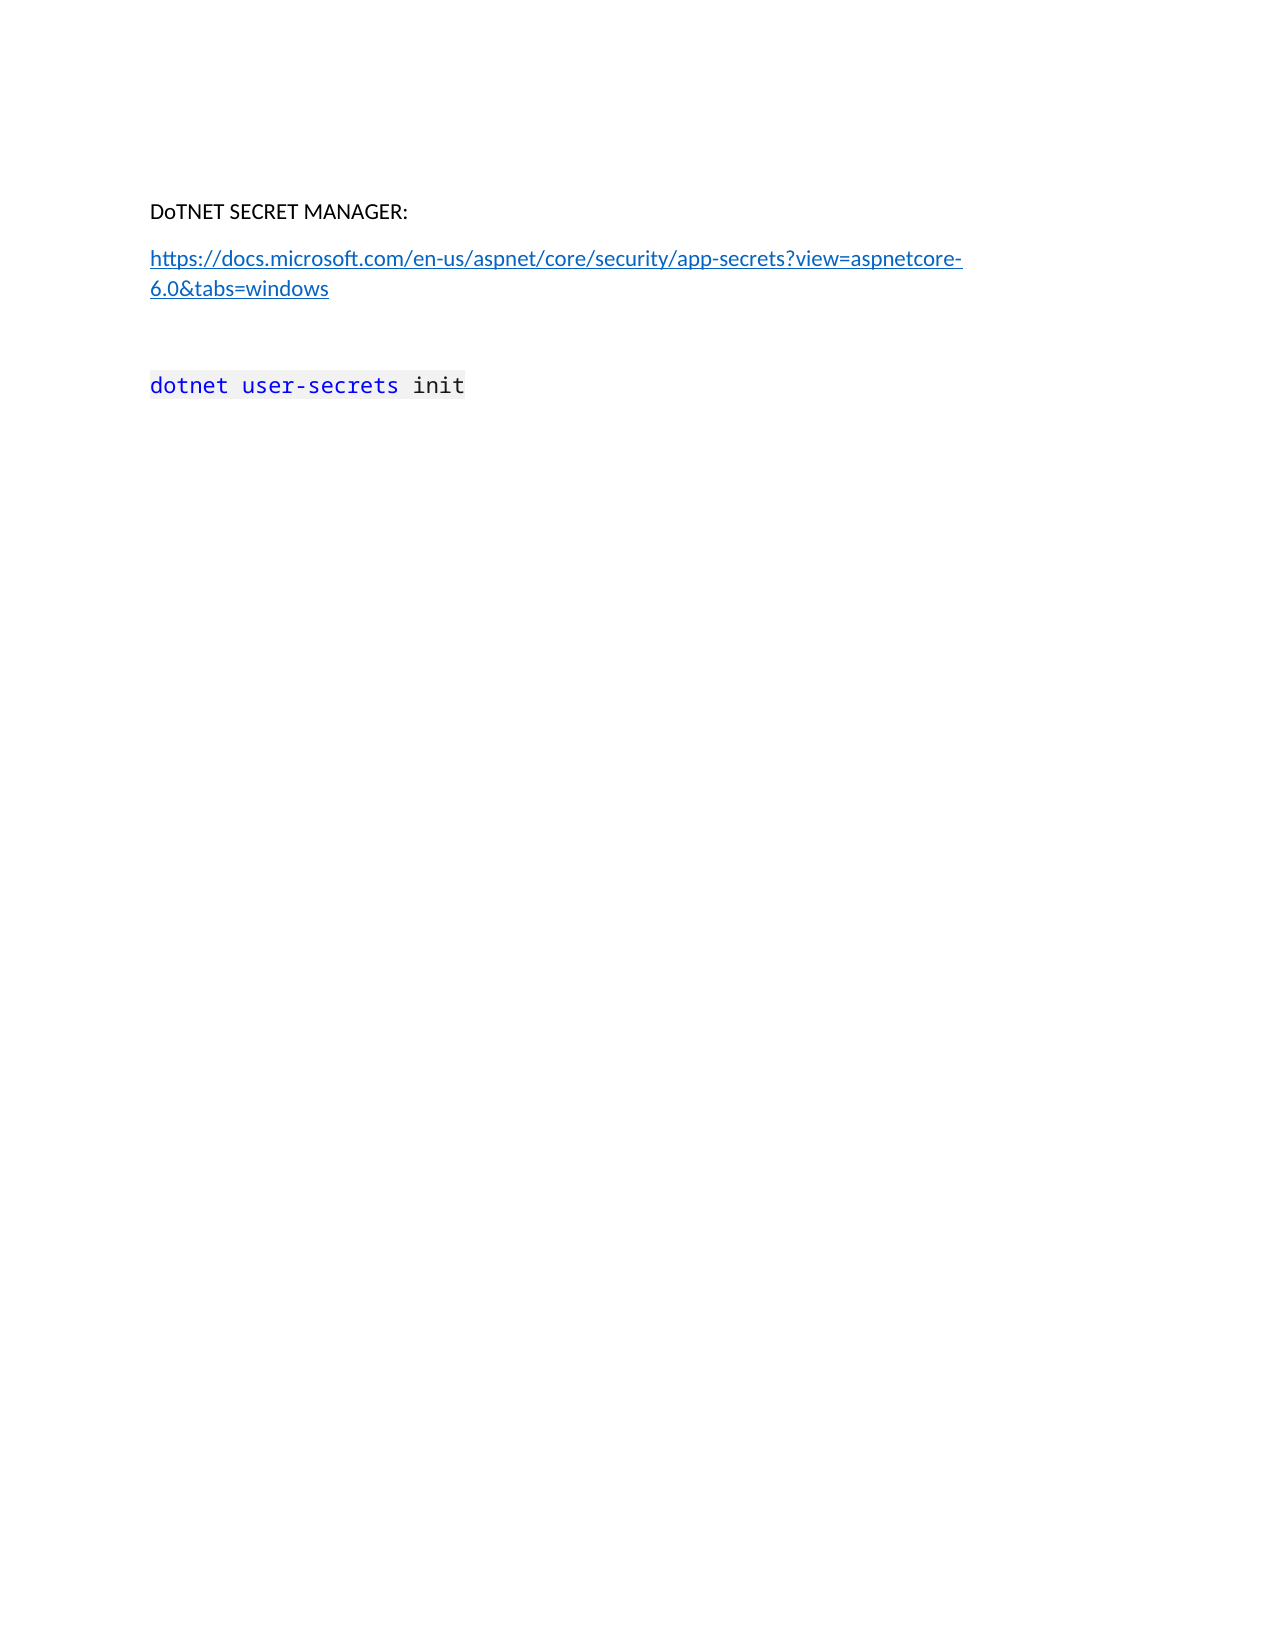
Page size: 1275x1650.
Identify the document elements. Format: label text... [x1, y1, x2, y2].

text dotnet user-secrets init [150, 369, 1125, 399]
text https://docs.microsoft.com/en-us/aspnet/core/security/app-secrets?view=aspnetcore-6.0&tabs=windows [150, 244, 1125, 302]
text DoTNET SECRET MANAGER: [150, 197, 1125, 225]
